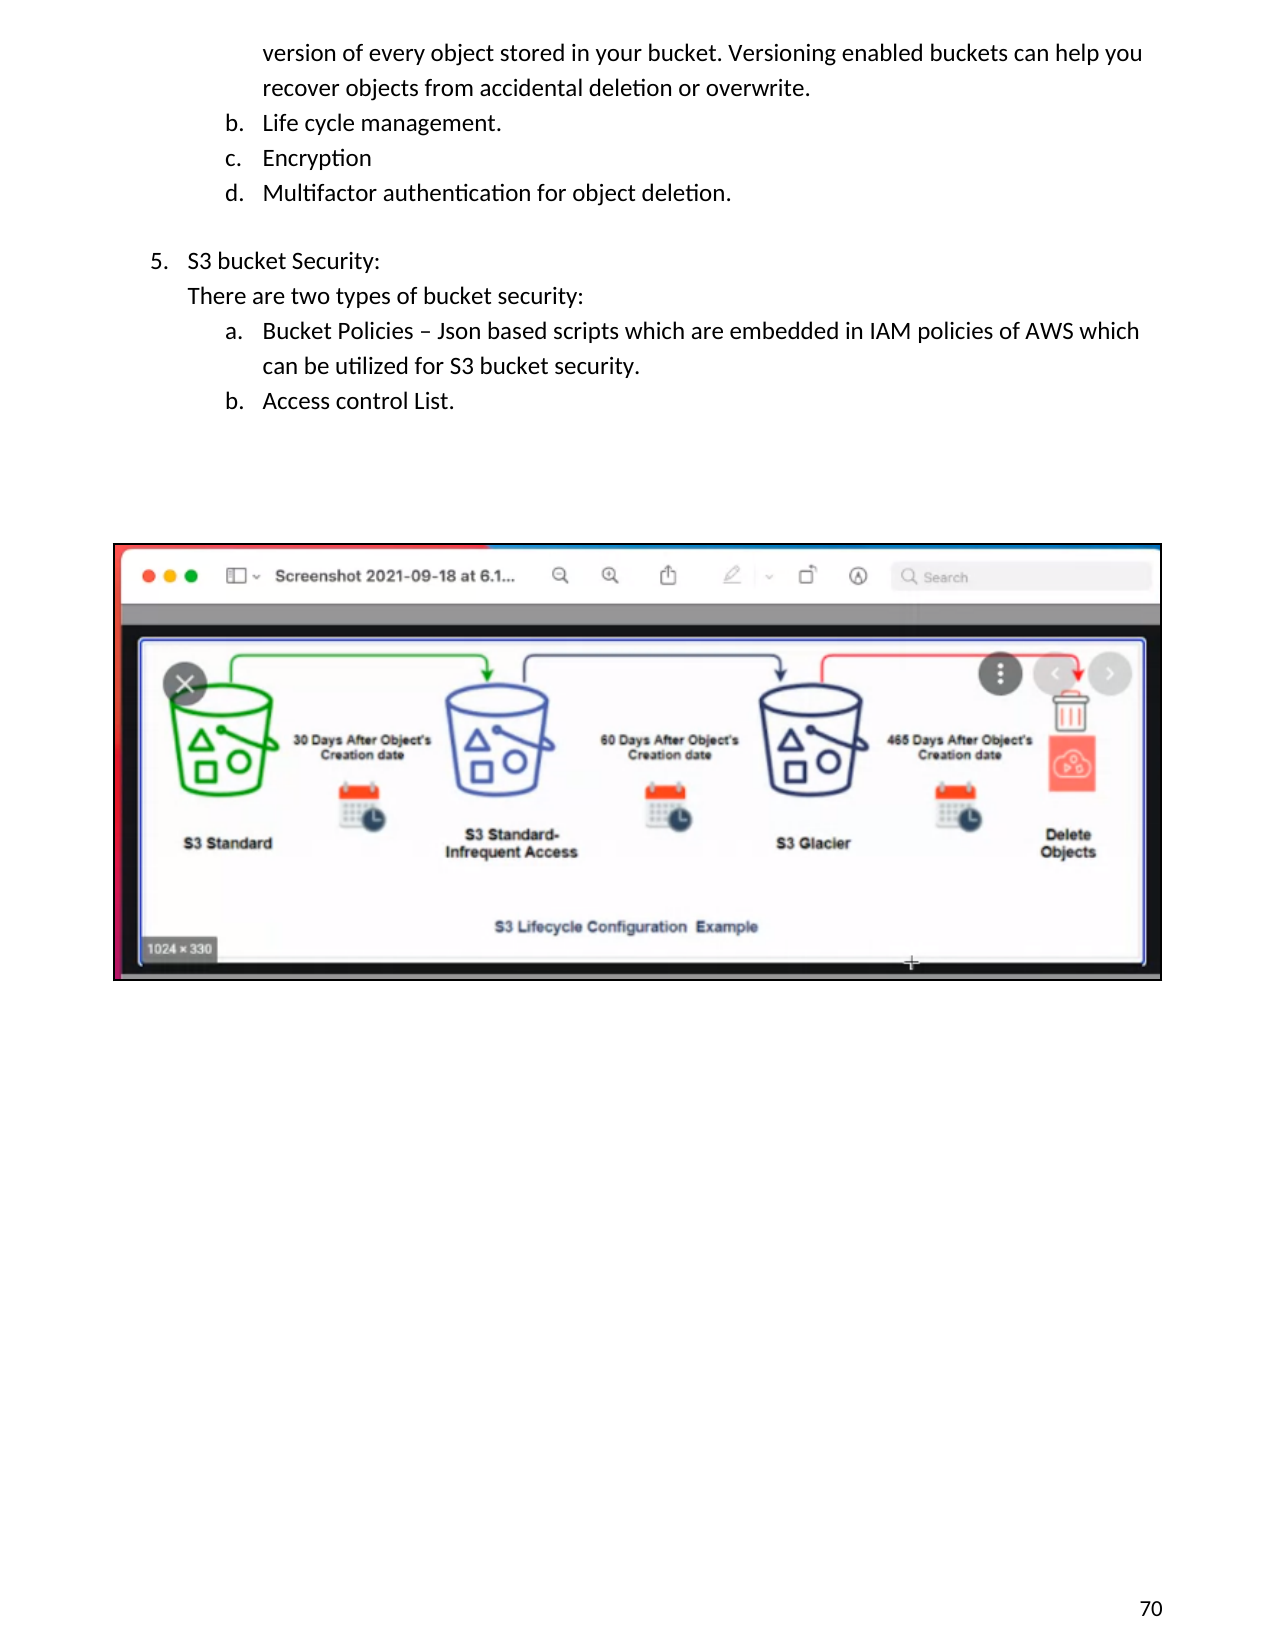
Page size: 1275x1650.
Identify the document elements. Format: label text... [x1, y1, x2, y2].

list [225, 37, 1162, 103]
list Life cycle management. [225, 107, 1162, 138]
list Multifactor authentication for object deletion. [225, 177, 1162, 208]
list Access control List. [225, 385, 1162, 416]
list S3 bucket Security: There are two types of bucket security: [150, 245, 1162, 311]
picture [115, 545, 1160, 979]
list Bucket Policies – Json based scripts which are embedded in IAM policies of AWS which can be utilized for S3 bucket security. [225, 315, 1162, 381]
list Encryption [225, 142, 1162, 173]
